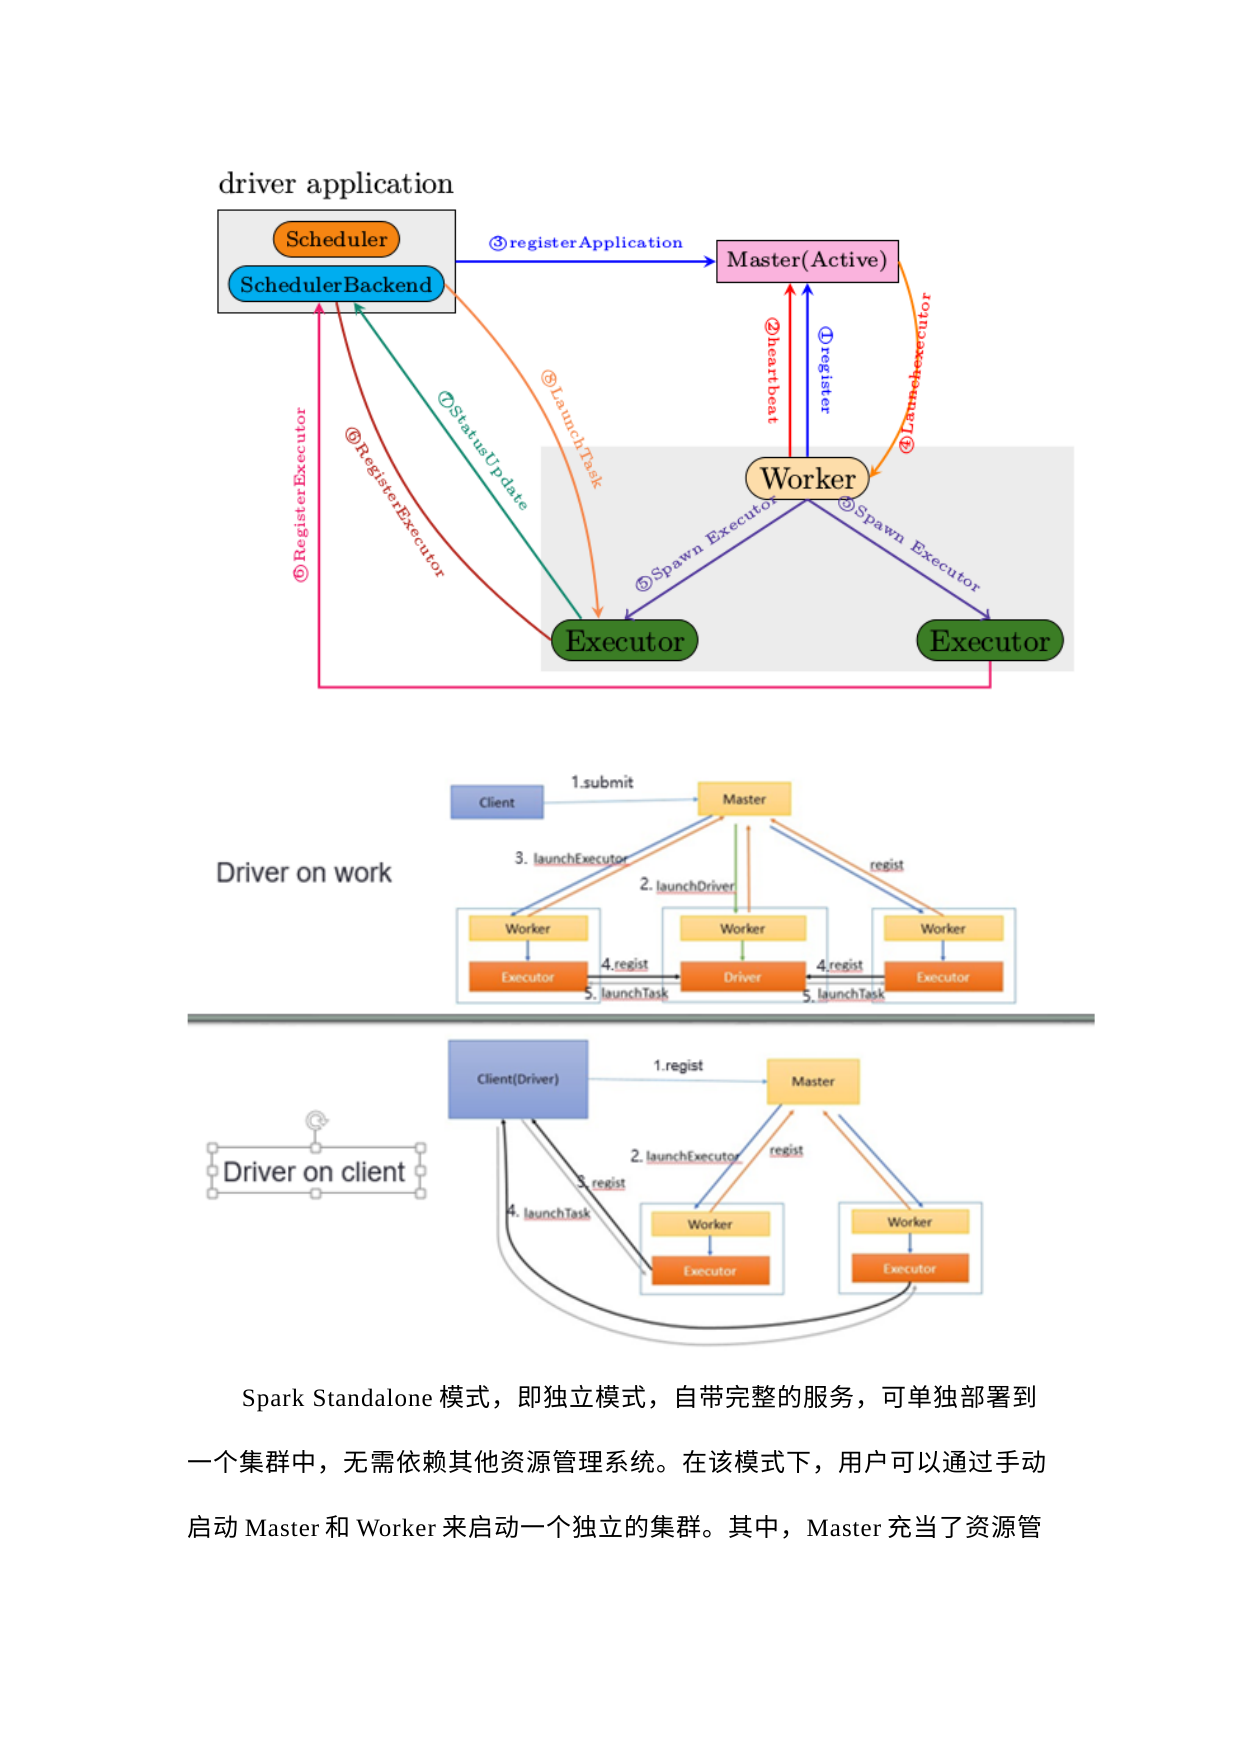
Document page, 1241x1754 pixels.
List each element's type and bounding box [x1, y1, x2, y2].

text [187, 1363, 1053, 1558]
picture [187, 750, 1095, 1355]
picture [187, 169, 1096, 707]
